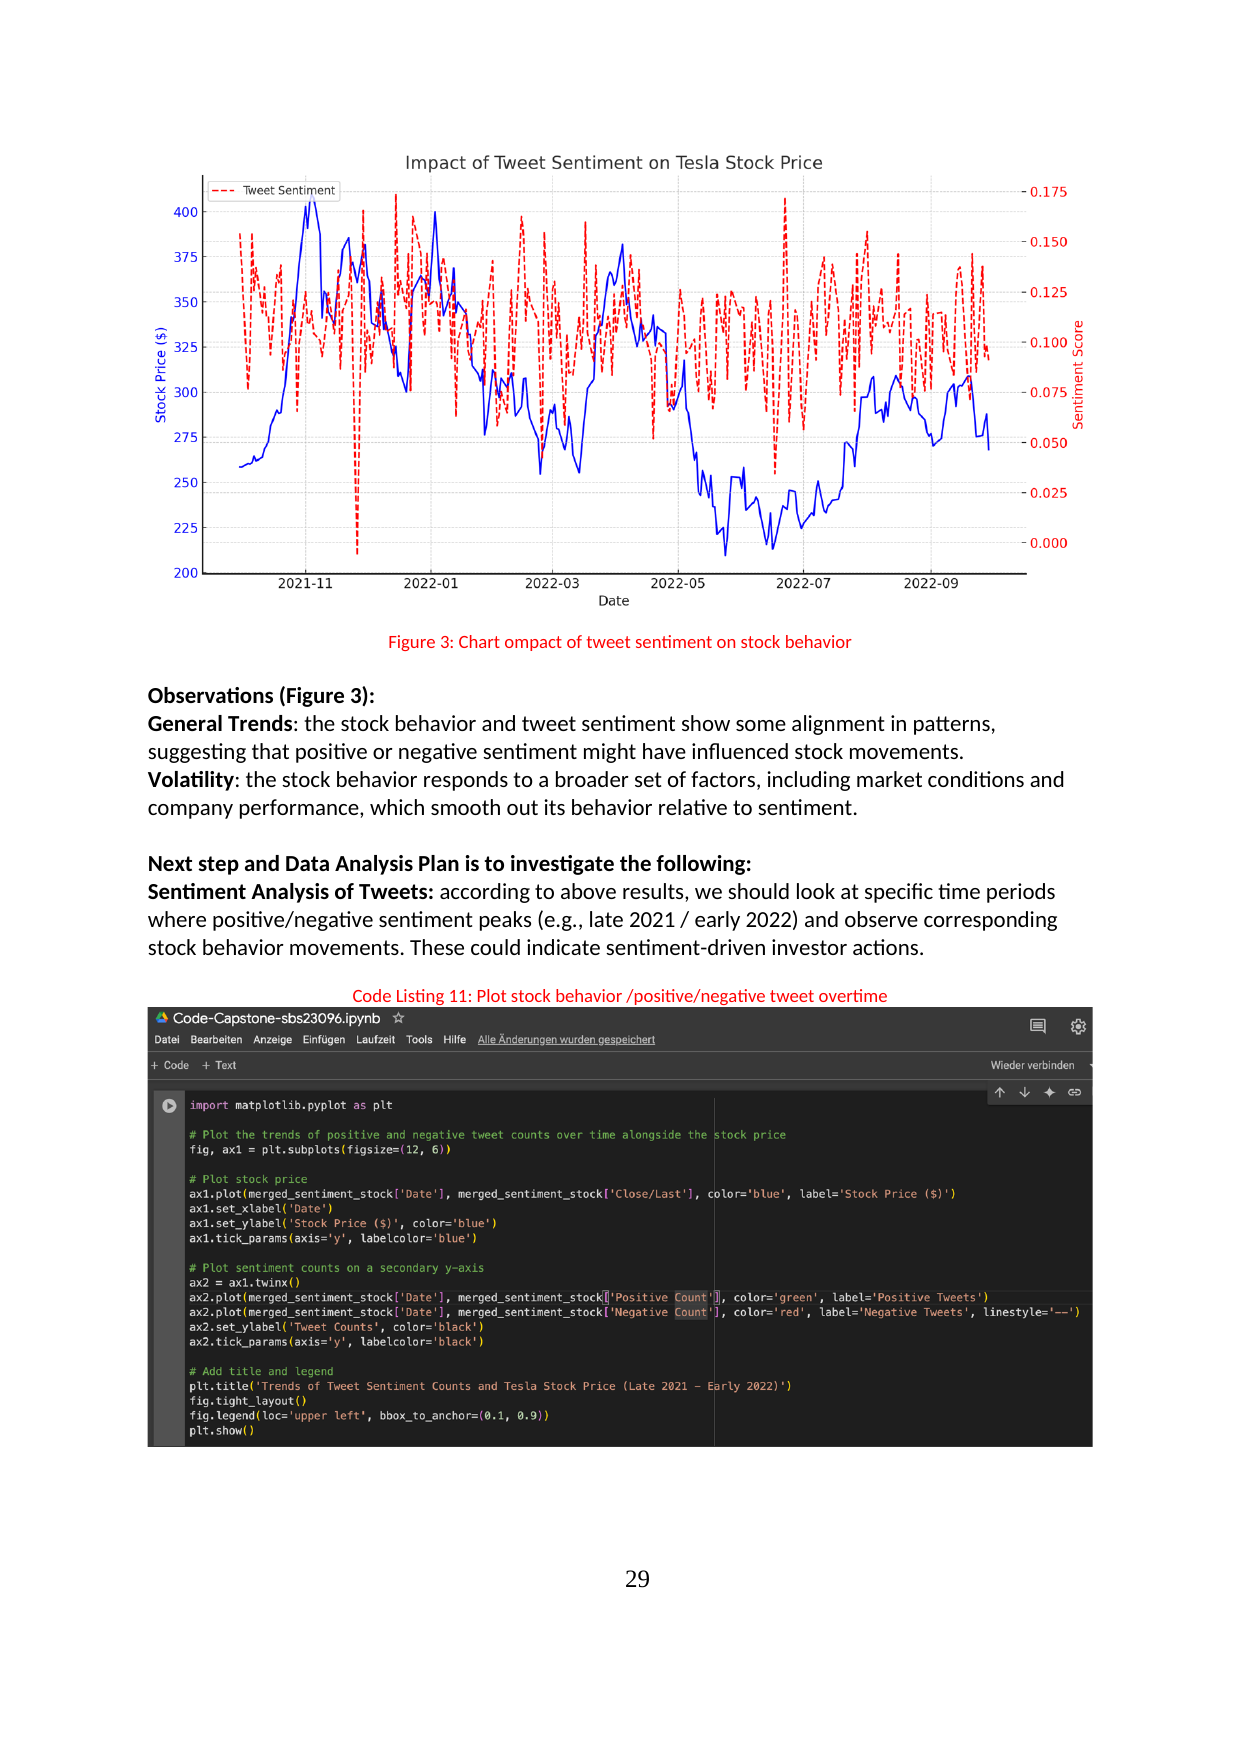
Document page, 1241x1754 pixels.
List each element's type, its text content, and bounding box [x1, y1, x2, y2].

text Observations (Figure 3): [148, 681, 1092, 709]
picture [147, 1007, 1093, 1447]
text Volatility: the stock behavior responds to a broader set of factors, including market conditions and company performance, which smooth out its behavior relative to sentiment. [148, 765, 1092, 821]
picture [147, 147, 1093, 616]
text Code Listing 11: Plot stock behavior /positive/negative tweet overtime [148, 984, 1092, 1007]
text Next step and Data Analysis Plan is to investigate the following: [148, 849, 1092, 877]
text Sentiment Analysis of Tweets: according to above results, we should look at specific time periods where positive/negative sentiment peaks (e.g., late 2021 / early 2022) and observe corresponding stock behavior movements. These could indicate sentiment-driven investor actions. [148, 877, 1092, 961]
text General Trends: the stock behavior and tweet sentiment show some alignment in patterns, suggesting that positive or negative sentiment might have influenced stock movements. [148, 709, 1092, 765]
text Figure 3: Chart ompact of tweet sentiment on stock behavior [148, 630, 1092, 653]
